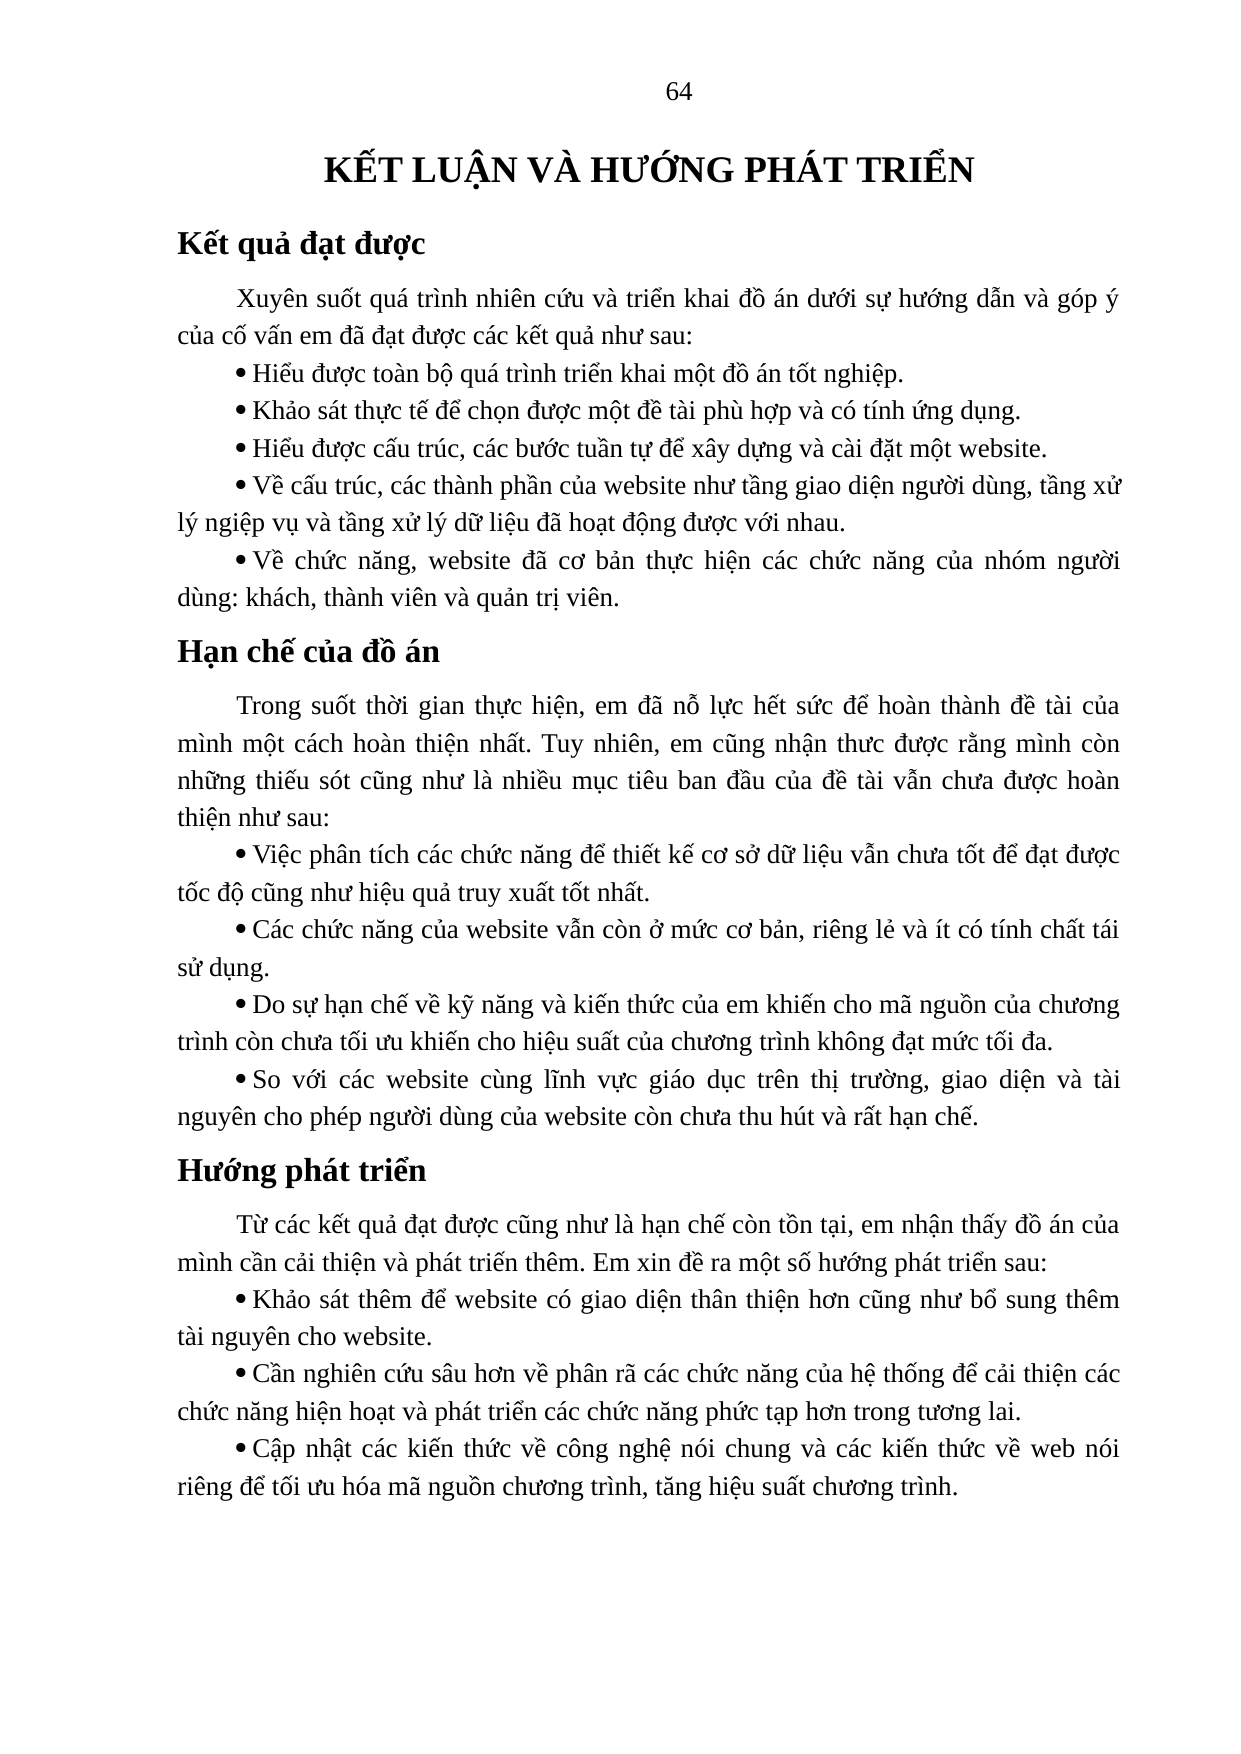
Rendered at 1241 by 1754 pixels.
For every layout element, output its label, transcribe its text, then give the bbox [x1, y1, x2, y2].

list Cập nhật các kiến thức về công nghệ nói chung và các kiến thức về web nói riêng để tối ưu hóa mã nguồn chương trình, tăng hiệu suất chương trình. [177, 1432, 1122, 1501]
subtitle KẾT LUẬN VÀ HƯỚNG PHÁT TRIỂN [177, 147, 1122, 190]
text Trong suốt thời gian thực hiện, em đã nỗ lực hết sức để hoàn thành đề tài của mình một cách hoàn thiện nhất. Tuy nhiên, em cũng nhận thưc được rằng mình còn những thiếu sót cũng như là nhiều mục tiêu ban đầu của đề tài vẫn chưa được hoàn thiện như sau: [177, 689, 1122, 832]
subtitle Hạn chế của đồ án [177, 631, 1122, 669]
list Khảo sát thêm để website có giao diện thân thiện hơn cũng như bổ sung thêm tài nguyên cho website. [177, 1283, 1122, 1351]
text Xuyên suốt quá trình nhiên cứu và triển khai đồ án dưới sự hướng dẫn và góp ý của cố vấn em đã đạt được các kết quả như sau: [177, 282, 1122, 351]
subtitle Hướng phát triển [177, 1150, 1122, 1188]
list Về cấu trúc, các thành phần của website như tầng giao diện người dùng, tầng xử lý ngiệp vụ và tầng xử lý dữ liệu đã hoạt động được với nhau. [177, 469, 1122, 538]
list Hiểu được toàn bộ quá trình triển khai một đồ án tốt nghiệp. [177, 357, 1122, 388]
list Về chức năng, website đã cơ bản thực hiện các chức năng của nhóm người dùng: khách, thành viên và quản trị viên. [177, 544, 1122, 612]
list Hiểu được cấu trúc, các bước tuần tự để xây dựng và cài đặt một website. [177, 432, 1122, 463]
list Do sự hạn chế về kỹ năng và kiến thức của em khiến cho mã nguồn của chương trình còn chưa tối ưu khiến cho hiệu suất của chương trình không đạt mức tối đa. [177, 988, 1122, 1057]
list Việc phân tích các chức năng để thiết kế cơ sở dữ liệu vẫn chưa tốt để đạt được tốc độ cũng như hiệu quả truy xuất tốt nhất. [177, 839, 1122, 907]
list Khảo sát thực tế để chọn được một đề tài phù hợp và có tính ứng dụng. [177, 394, 1122, 425]
list Cần nghiên cứu sâu hơn về phân rã các chức năng của hệ thống để cải thiện các chức năng hiện hoạt và phát triển các chức năng phức tạp hơn trong tương lai. [177, 1358, 1122, 1426]
subtitle Kết quả đạt được [177, 224, 1122, 262]
text Từ các kết quả đạt được cũng như là hạn chế còn tồn tại, em nhận thấy đồ án của mình cần cải thiện và phát triến thêm. Em xin đề ra một số hướng phát triển sau: [177, 1208, 1122, 1277]
list So với các website cùng lĩnh vực giáo dục trên thị trường, giao diện và tài nguyên cho phép người dùng của website còn chưa thu hút và rất hạn chế. [177, 1063, 1122, 1131]
list Các chức năng của website vẫn còn ở mức cơ bản, riêng lẻ và ít có tính chất tái sử dụng. [177, 913, 1122, 982]
